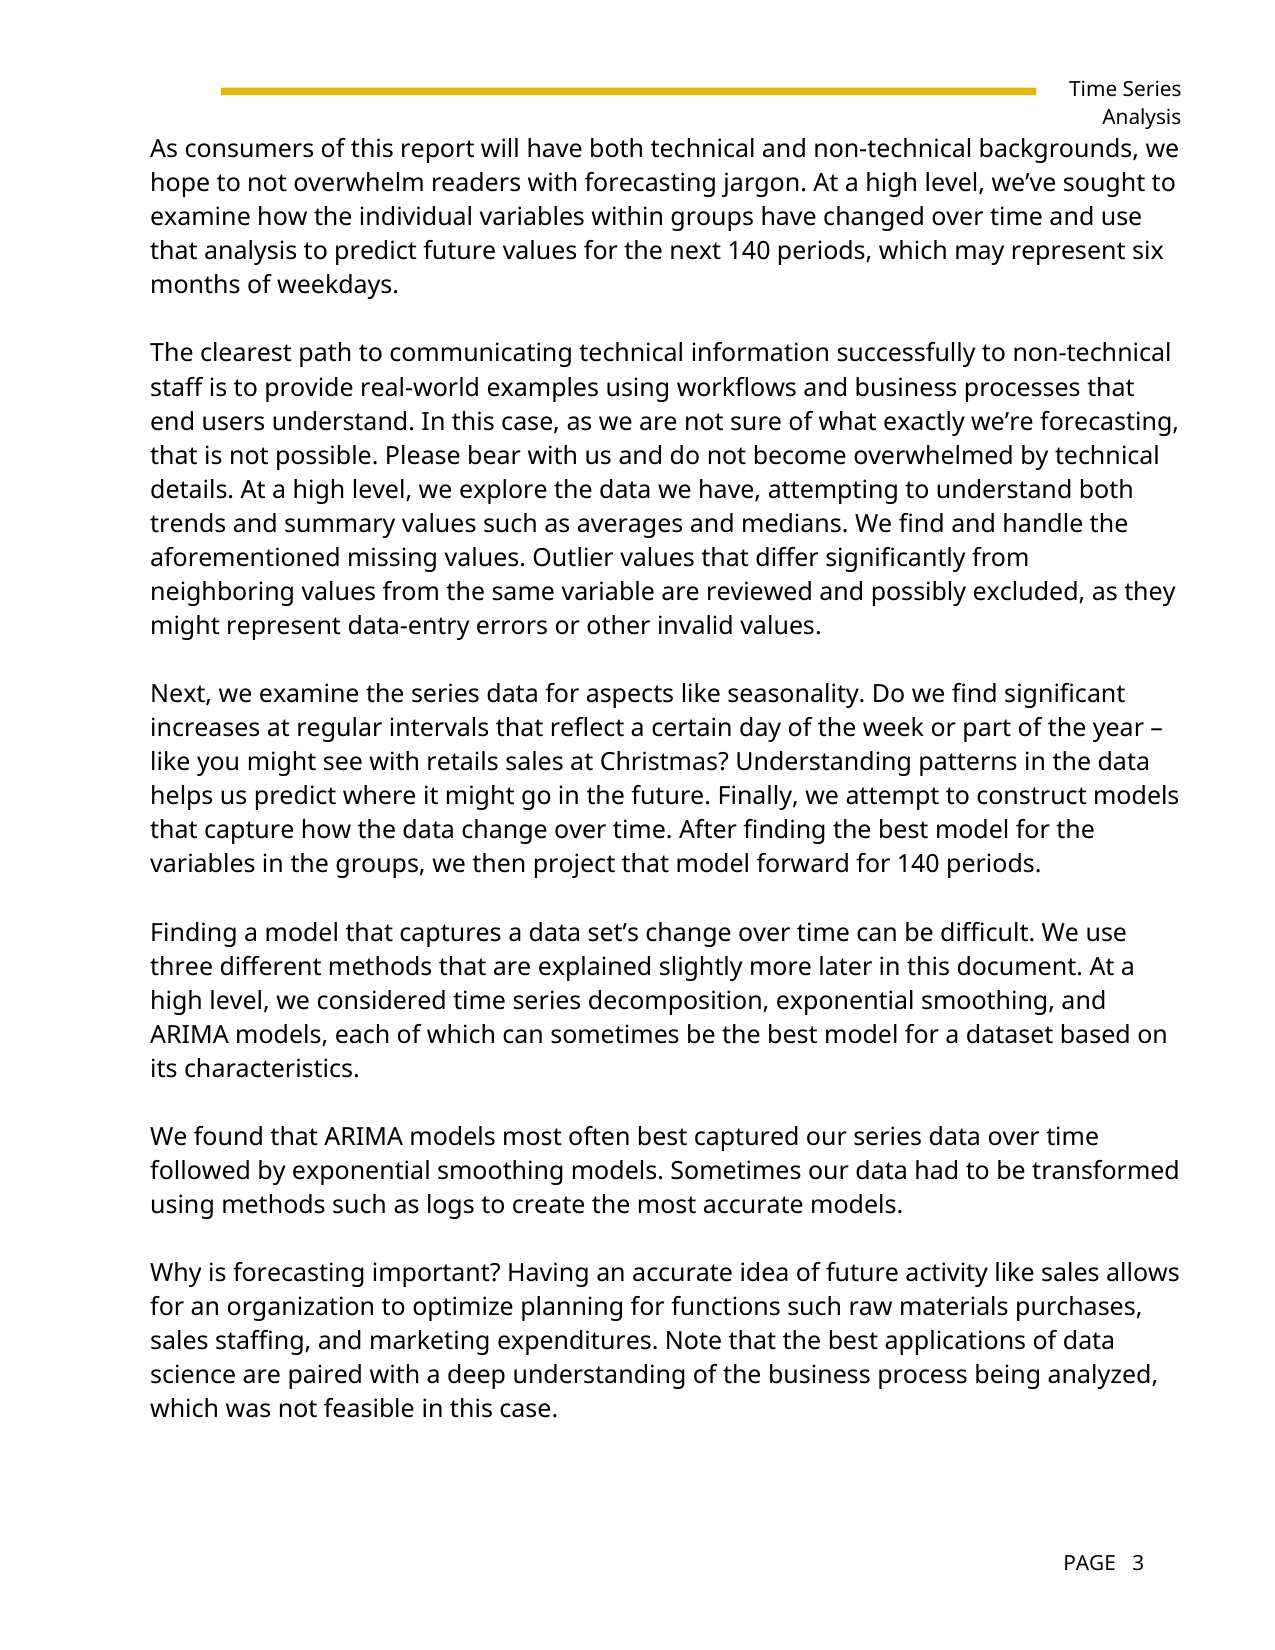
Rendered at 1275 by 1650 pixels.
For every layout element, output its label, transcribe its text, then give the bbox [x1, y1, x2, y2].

text We found that ARIMA models most often best captured our series data over time followed by exponential smoothing models. Sometimes our data had to be transformed using methods such as logs to create the most accurate models. [150, 1118, 1181, 1221]
text As consumers of this report will have both technical and non-technical backgrounds, we hope to not overwhelm readers with forecasting jargon. At a high level, we’ve sought to examine how the individual variables within groups have changed over time and use that analysis to predict future values for the next 140 periods, which may represent six months of weekdays. [150, 131, 1181, 301]
text Next, we examine the series data for aspects like seasonality. Do we find significant increases at regular intervals that reflect a certain day of the week or part of the year – like you might see with retails sales at Christmas? Understanding patterns in the data helps us predict where it might go in the future. Finally, we attempt to construct models that capture how the data change over time. After finding the best model for the variables in the groups, we then project that model forward for 140 periods. [150, 676, 1181, 880]
text The clearest path to communicating technical information successfully to non-technical staff is to provide real-world examples using workflows and business processes that end users understand. In this case, as we are not sure of what exactly we’re forecasting, that is not possible. Please bear with us and do not become overwhelmed by technical details. At a high level, we explore the data we have, attempting to understand both trends and summary values such as averages and medians. We find and handle the aforementioned missing values. Outlier values that differ significantly from neighboring values from the same variable are reviewed and possibly excluded, as they might represent data-entry errors or other invalid values. [150, 335, 1181, 642]
text Finding a model that captures a data set’s change over time can be difficult. We use three different methods that are explained slightly more later in this document. At a high level, we considered time series decomposition, exponential smoothing, and ARIMA models, each of which can sometimes be the best model for a dataset based on its characteristics. [150, 914, 1181, 1084]
text Why is forecasting important? Having an accurate idea of future activity like sales allows for an organization to optimize planning for functions such raw materials purchases, sales staffing, and marketing expenditures. Note that the best applications of data science are paired with a deep understanding of the business process being analyzed, which was not feasible in this case. [150, 1255, 1181, 1425]
